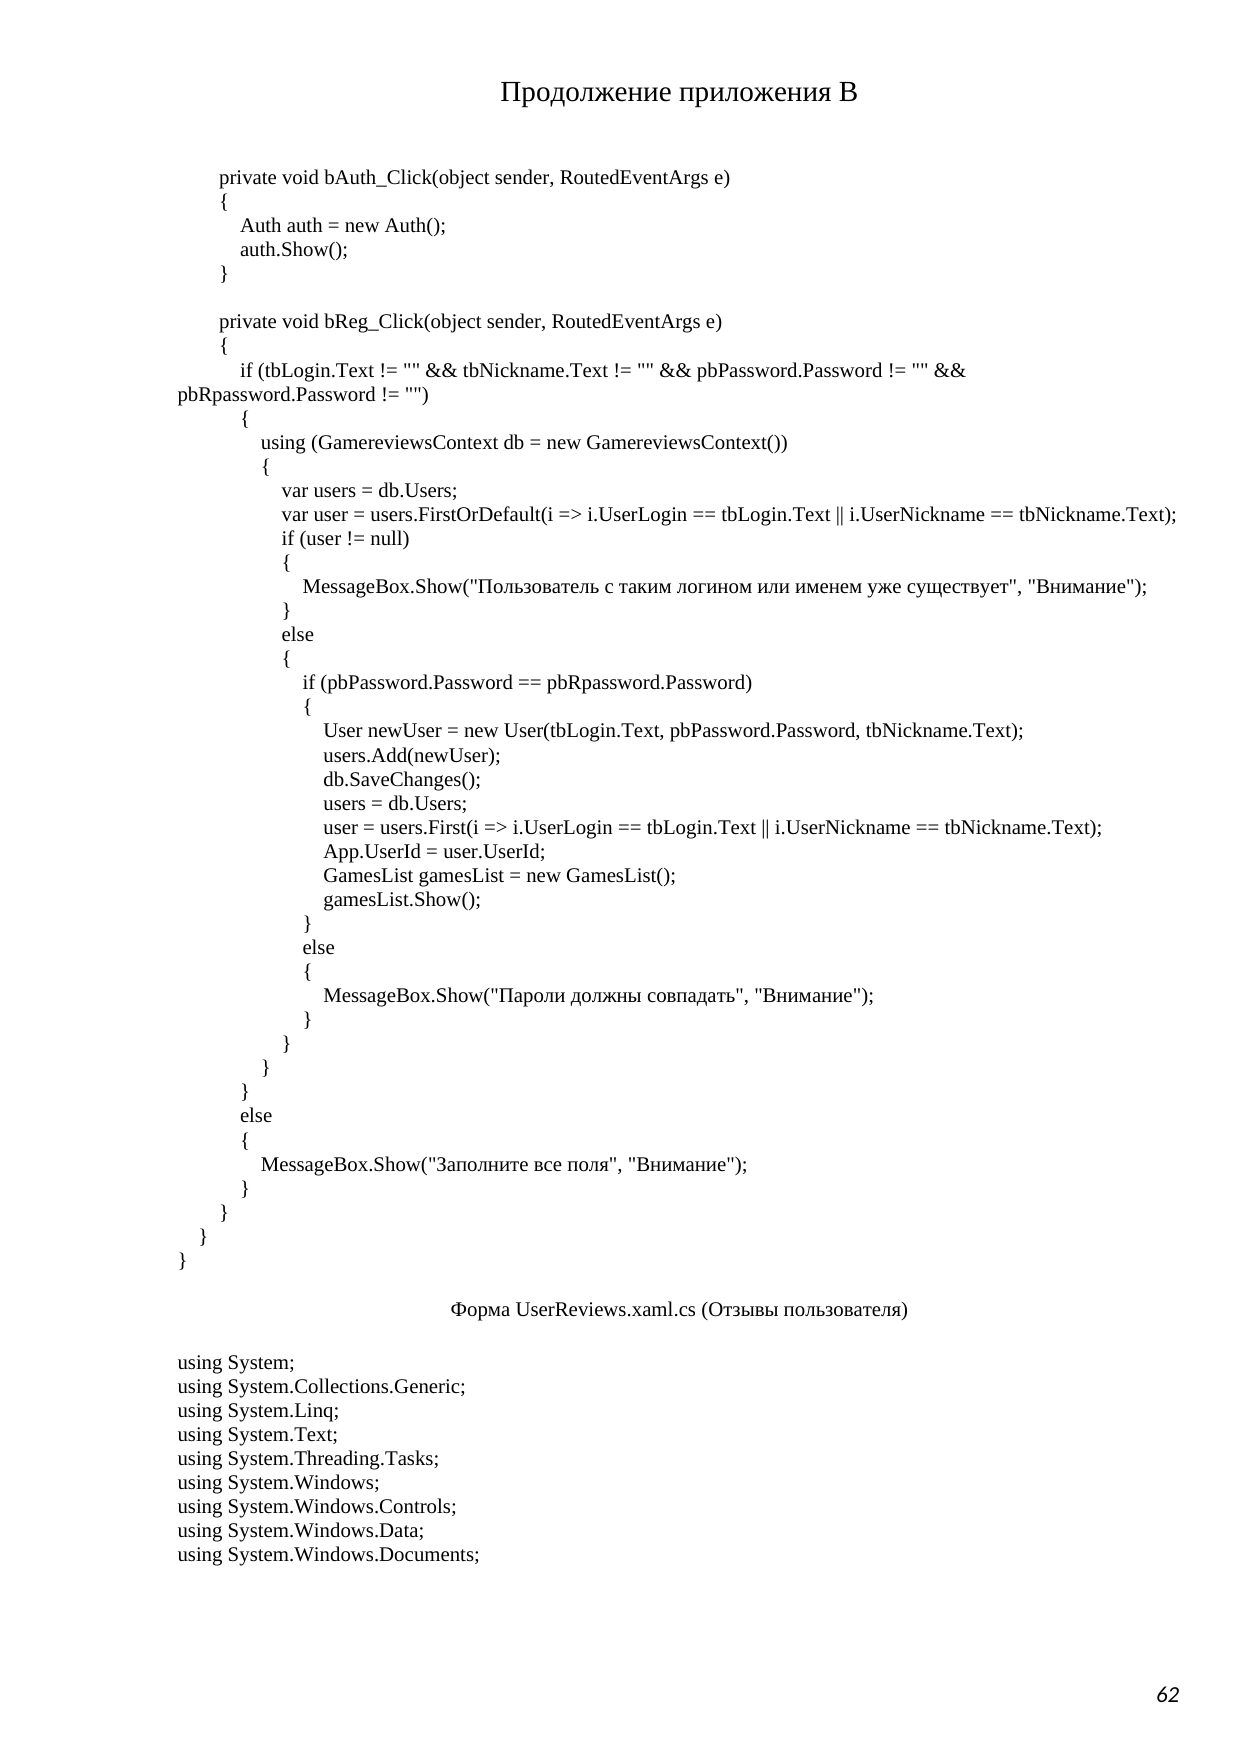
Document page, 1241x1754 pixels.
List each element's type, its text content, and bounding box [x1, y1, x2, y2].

text } [177, 1055, 1181, 1079]
text using (GamereviewsContext db = new GamereviewsContext()) [177, 430, 1181, 454]
text App.UserId = user.UserId; [177, 839, 1181, 863]
text } [177, 1200, 1181, 1224]
text { [177, 646, 1181, 670]
text else [177, 622, 1181, 646]
text private void bReg_Click(object sender, RoutedEventArgs e) [177, 309, 1181, 333]
text GamesList gamesList = new GamesList(); [177, 863, 1181, 887]
text } [177, 911, 1181, 935]
text } [177, 1031, 1181, 1055]
text var users = db.Users; [177, 478, 1181, 502]
text } [177, 1224, 1181, 1248]
text Форма UserReviews.xaml.cs (Отзывы пользователя) [177, 1297, 1181, 1321]
text { [177, 333, 1181, 357]
text using System.Threading.Tasks; [177, 1446, 1181, 1470]
text { [177, 1127, 1181, 1152]
text else [177, 1103, 1181, 1127]
text auth.Show(); [177, 237, 1181, 261]
text } [177, 1079, 1181, 1103]
text { [177, 189, 1181, 213]
text { [177, 454, 1181, 478]
text user = users.First(i => i.UserLogin == tbLogin.Text || i.UserNickname == tbNickname.Text); [177, 815, 1181, 839]
text db.SaveChanges(); [177, 767, 1181, 791]
text { [177, 550, 1181, 574]
text users = db.Users; [177, 791, 1181, 815]
text using System.Windows; [177, 1470, 1181, 1494]
text users.Add(newUser); [177, 742, 1181, 767]
text } [177, 261, 1181, 285]
text MessageBox.Show("Пользователь с таким логином или именем уже существует", "Внимание"); [177, 574, 1181, 598]
text User newUser = new User(tbLogin.Text, pbPassword.Password, tbNickname.Text); [177, 718, 1181, 742]
text } [177, 598, 1181, 622]
text MessageBox.Show("Заполните все поля", "Внимание"); [177, 1152, 1181, 1176]
text { [177, 406, 1181, 430]
text private void bAuth_Click(object sender, RoutedEventArgs e) [177, 165, 1181, 189]
text if (user != null) [177, 526, 1181, 550]
text using System.Windows.Controls; [177, 1494, 1181, 1518]
text } [177, 1176, 1181, 1200]
text { [177, 694, 1181, 718]
text var user = users.FirstOrDefault(i => i.UserLogin == tbLogin.Text || i.UserNickname == tbNickname.Text); [177, 502, 1181, 526]
text using System.Text; [177, 1422, 1181, 1446]
text MessageBox.Show("Пароли должны совпадать", "Внимание"); [177, 983, 1181, 1007]
text using System.Windows.Data; [177, 1518, 1181, 1542]
text } [177, 1248, 1181, 1272]
text Auth auth = new Auth(); [177, 213, 1181, 237]
text using System.Linq; [177, 1398, 1181, 1422]
text if (tbLogin.Text != "" && tbNickname.Text != "" && pbPassword.Password != "" && pbRpassword.Password != "") [177, 357, 1181, 406]
text if (pbPassword.Password == pbRpassword.Password) [177, 670, 1181, 694]
text using System.Windows.Documents; [177, 1542, 1181, 1566]
text } [177, 1007, 1181, 1031]
text gamesList.Show(); [177, 887, 1181, 911]
text { [177, 959, 1181, 983]
text else [177, 935, 1181, 959]
text using System.Collections.Generic; [177, 1374, 1181, 1398]
text using System; [177, 1349, 1181, 1374]
